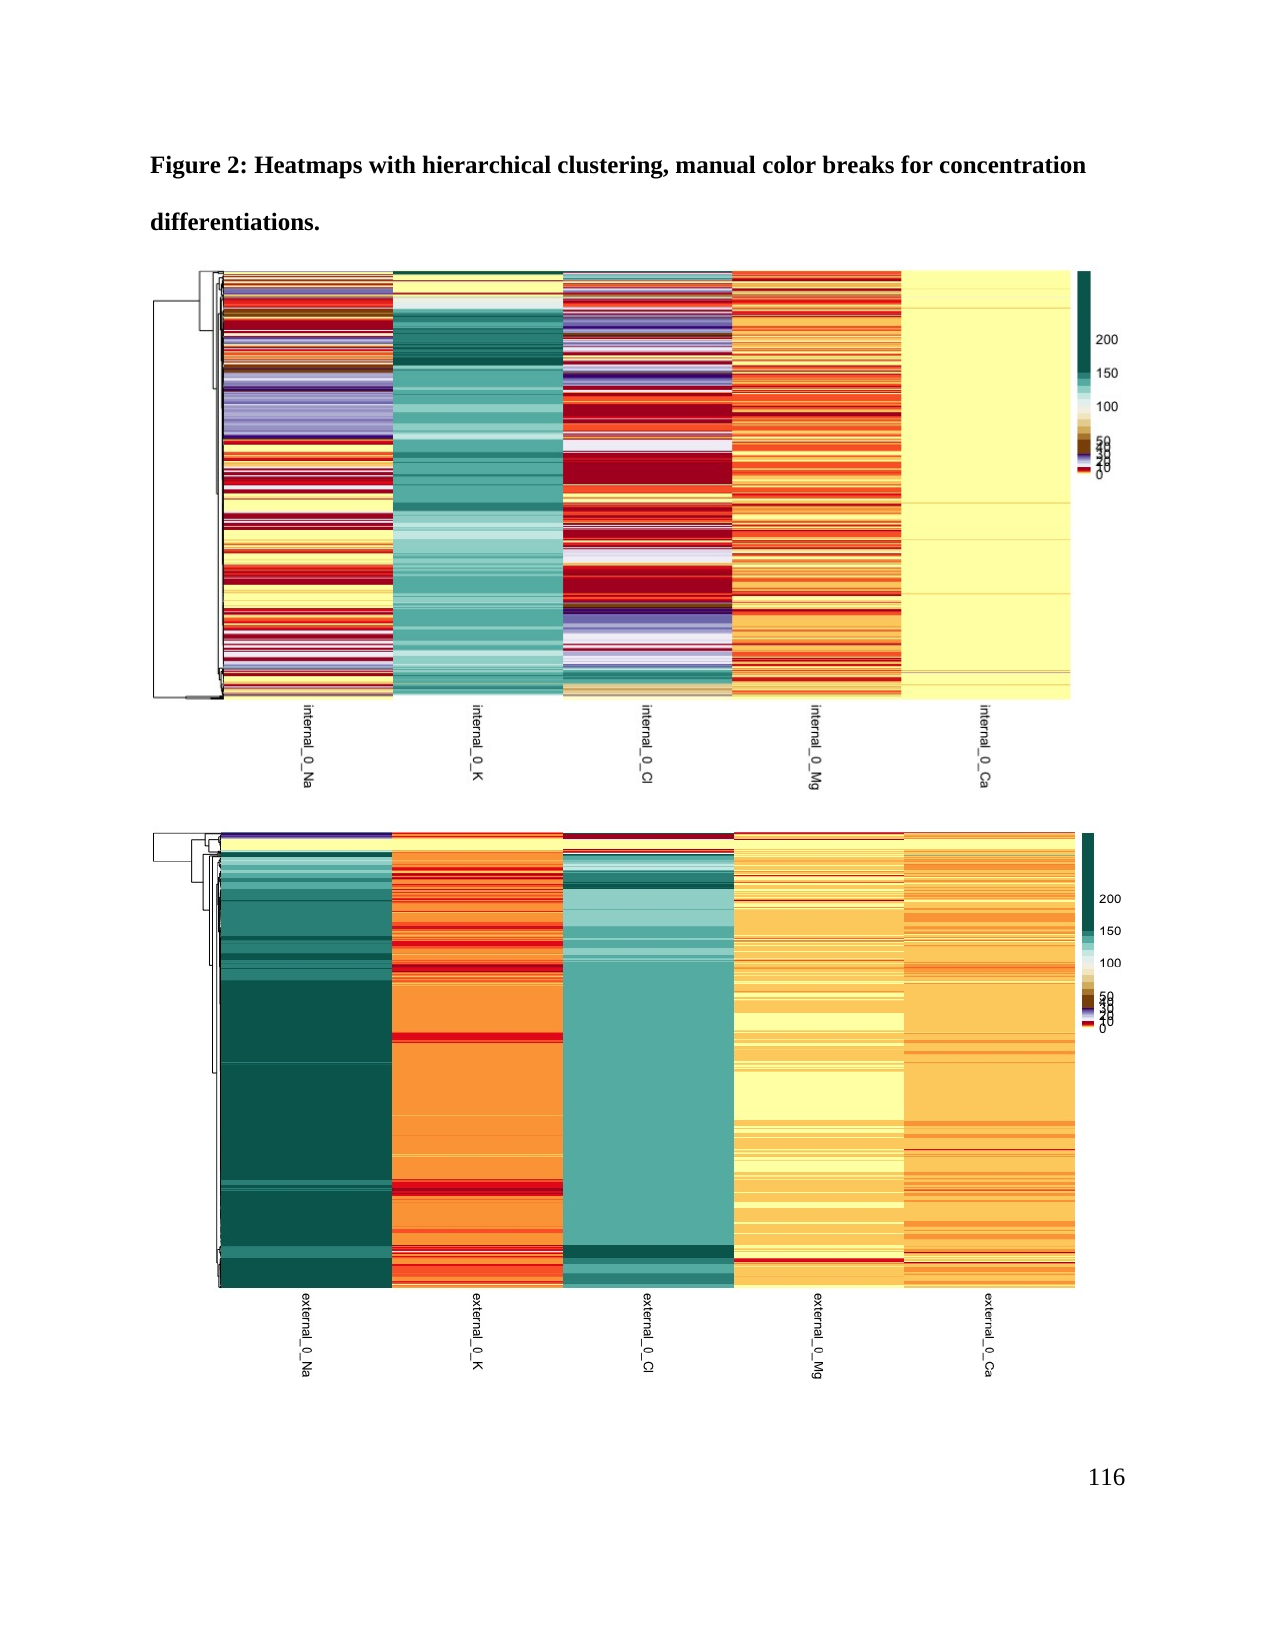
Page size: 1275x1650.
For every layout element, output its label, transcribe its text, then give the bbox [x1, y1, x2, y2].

picture [150, 265, 1123, 799]
picture [150, 826, 1125, 1387]
text Figure 2: Heatmaps with hierarchical clustering, manual color breaks for concentration differentiations. [150, 150, 1125, 236]
